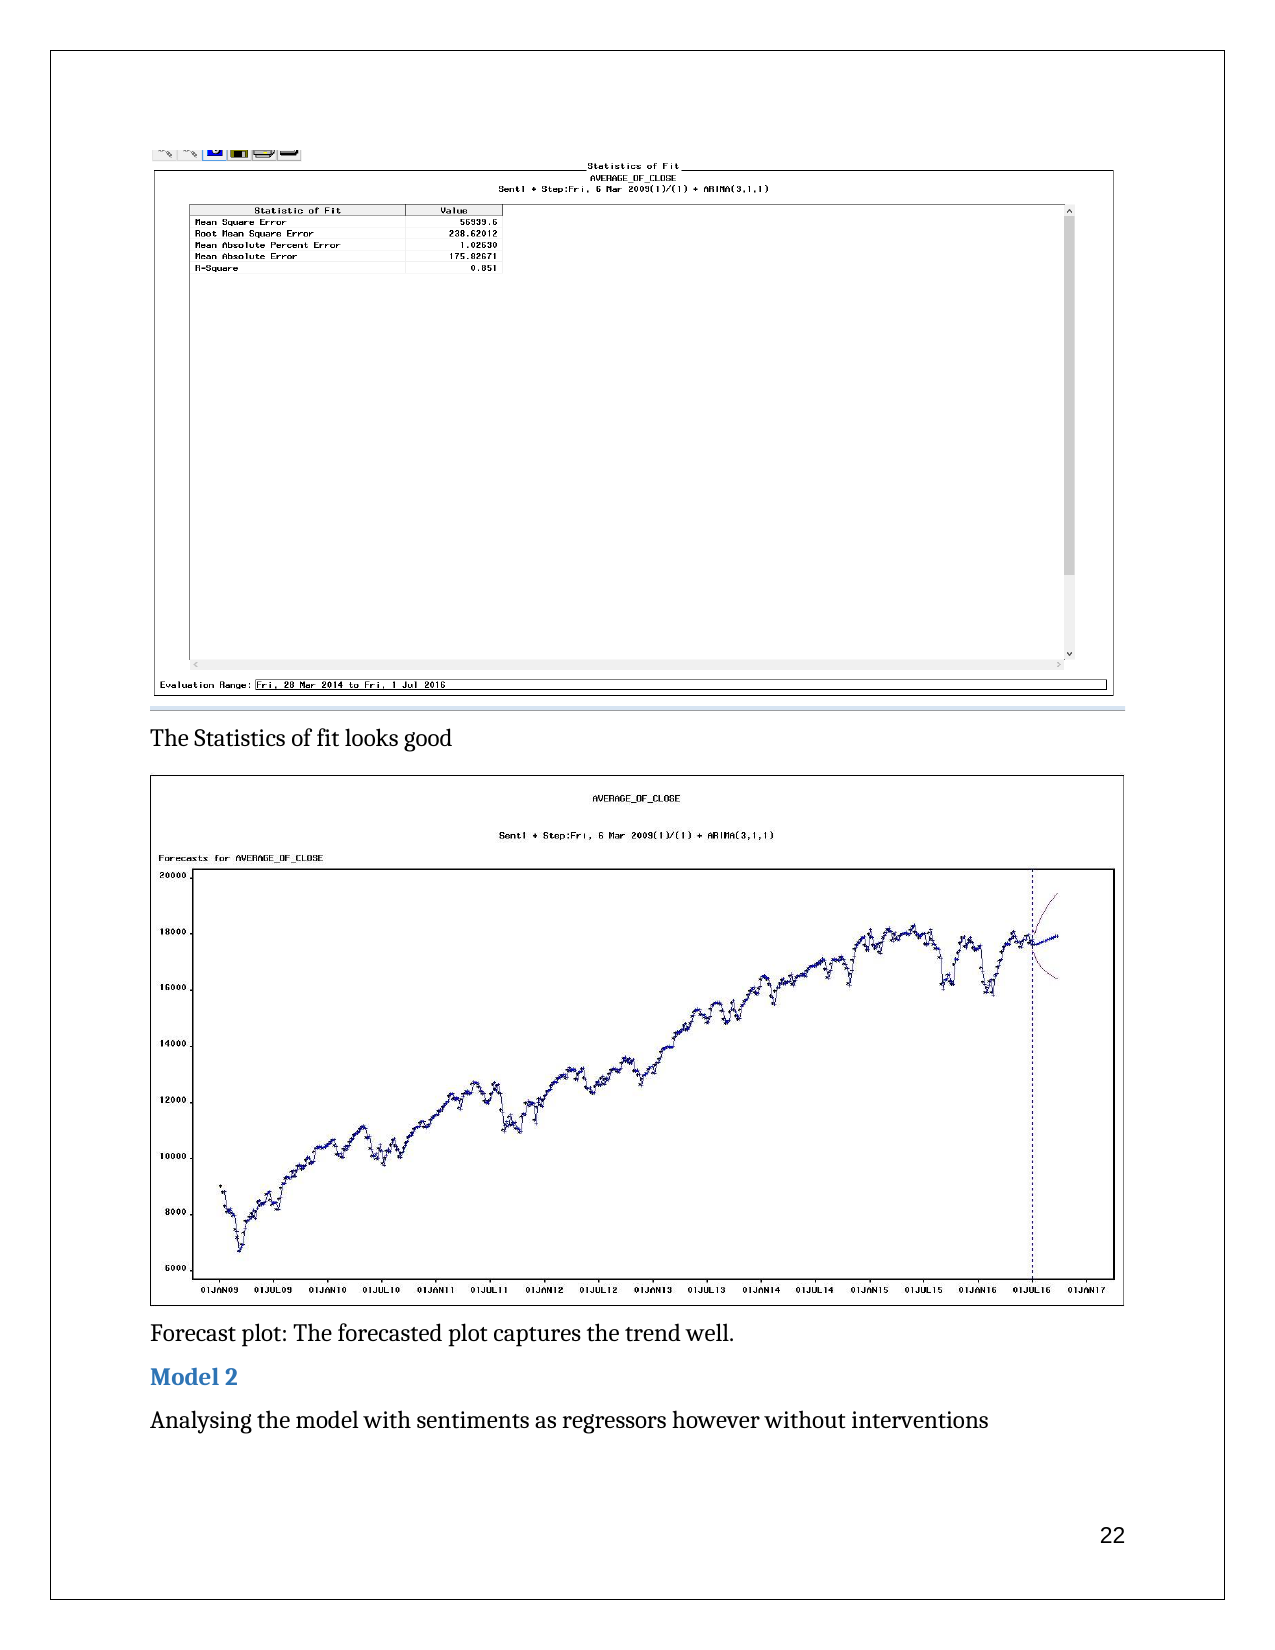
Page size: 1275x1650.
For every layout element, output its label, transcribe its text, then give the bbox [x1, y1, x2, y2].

text The Statistics of fit looks good [150, 724, 1125, 753]
text Analysing the model with sentiments as regressors however without interventions [150, 1406, 1125, 1434]
picture [150, 150, 1125, 711]
text Model 2 [150, 1362, 1125, 1391]
picture [150, 767, 1125, 1307]
text Forecast plot: The forecasted plot captures the trend well. [150, 1319, 1125, 1348]
